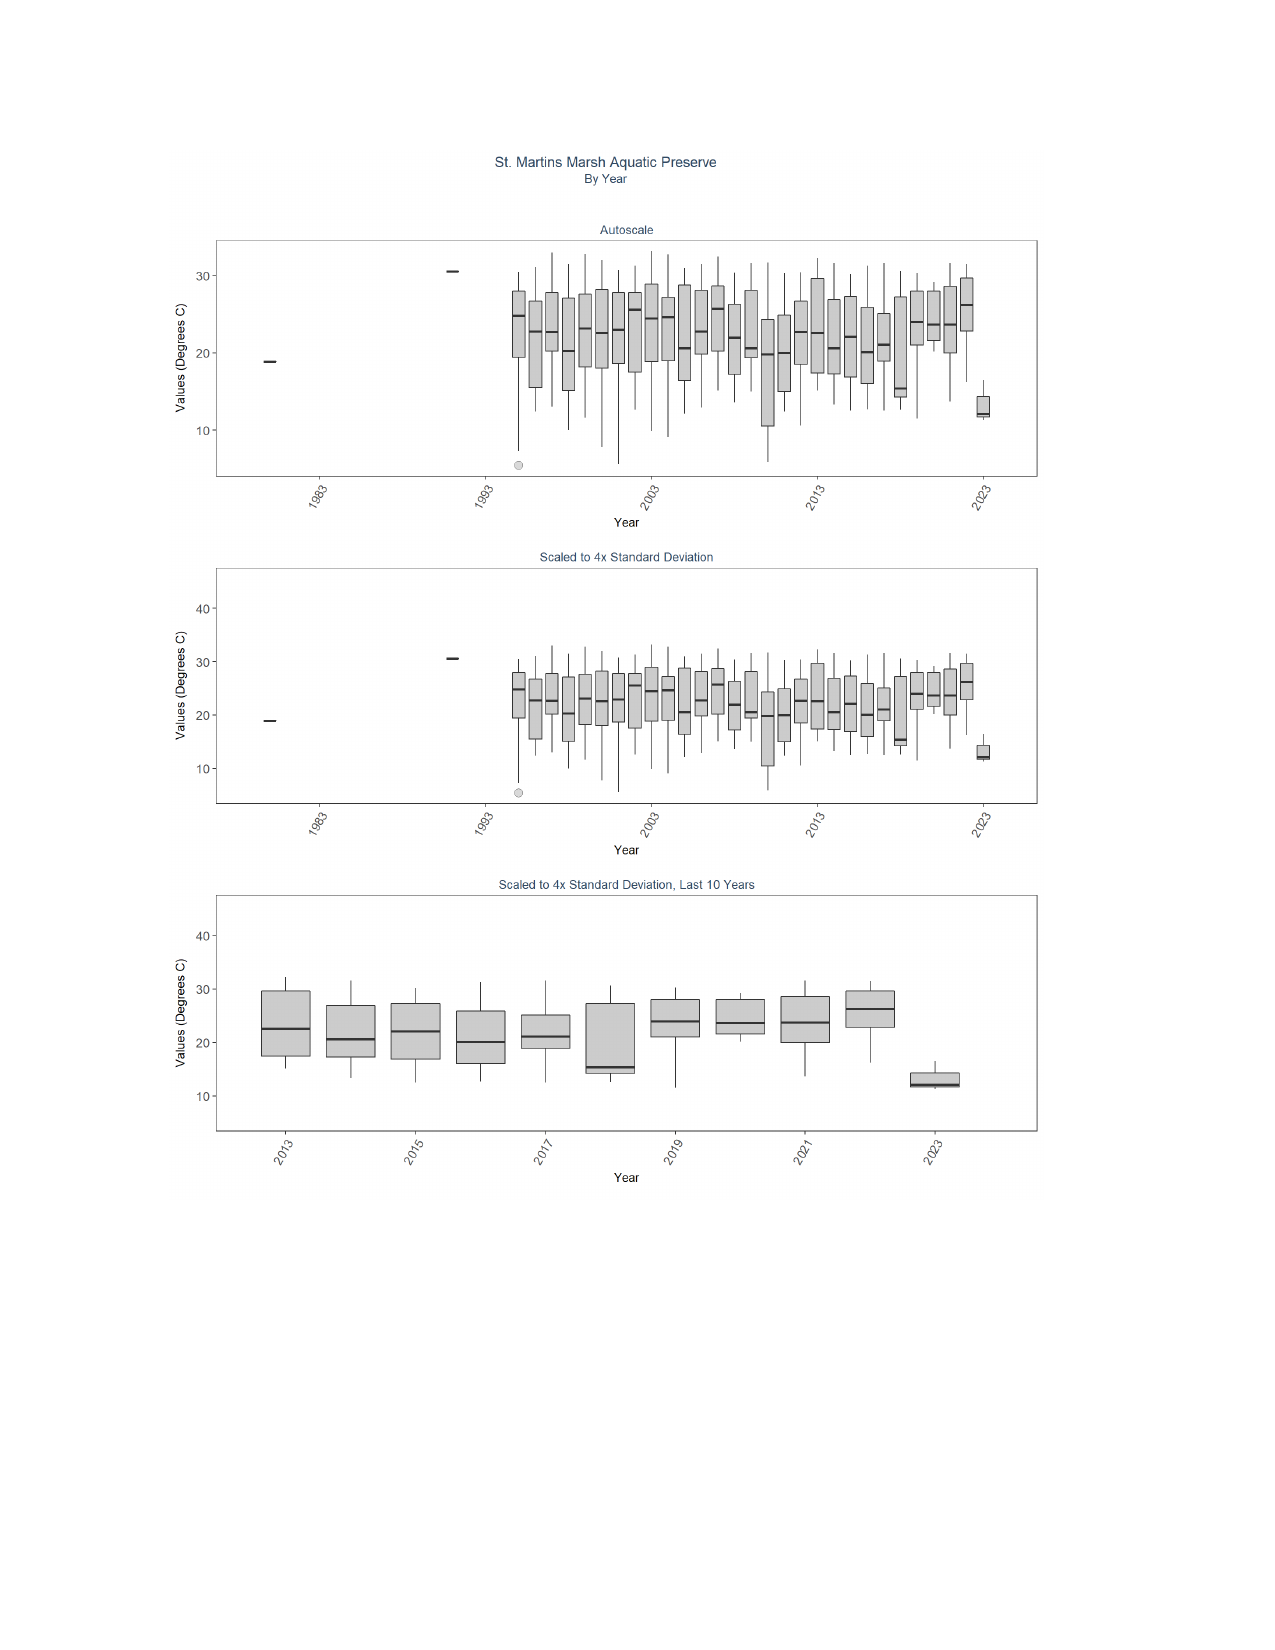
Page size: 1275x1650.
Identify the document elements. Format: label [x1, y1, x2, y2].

picture [168, 150, 1044, 1200]
